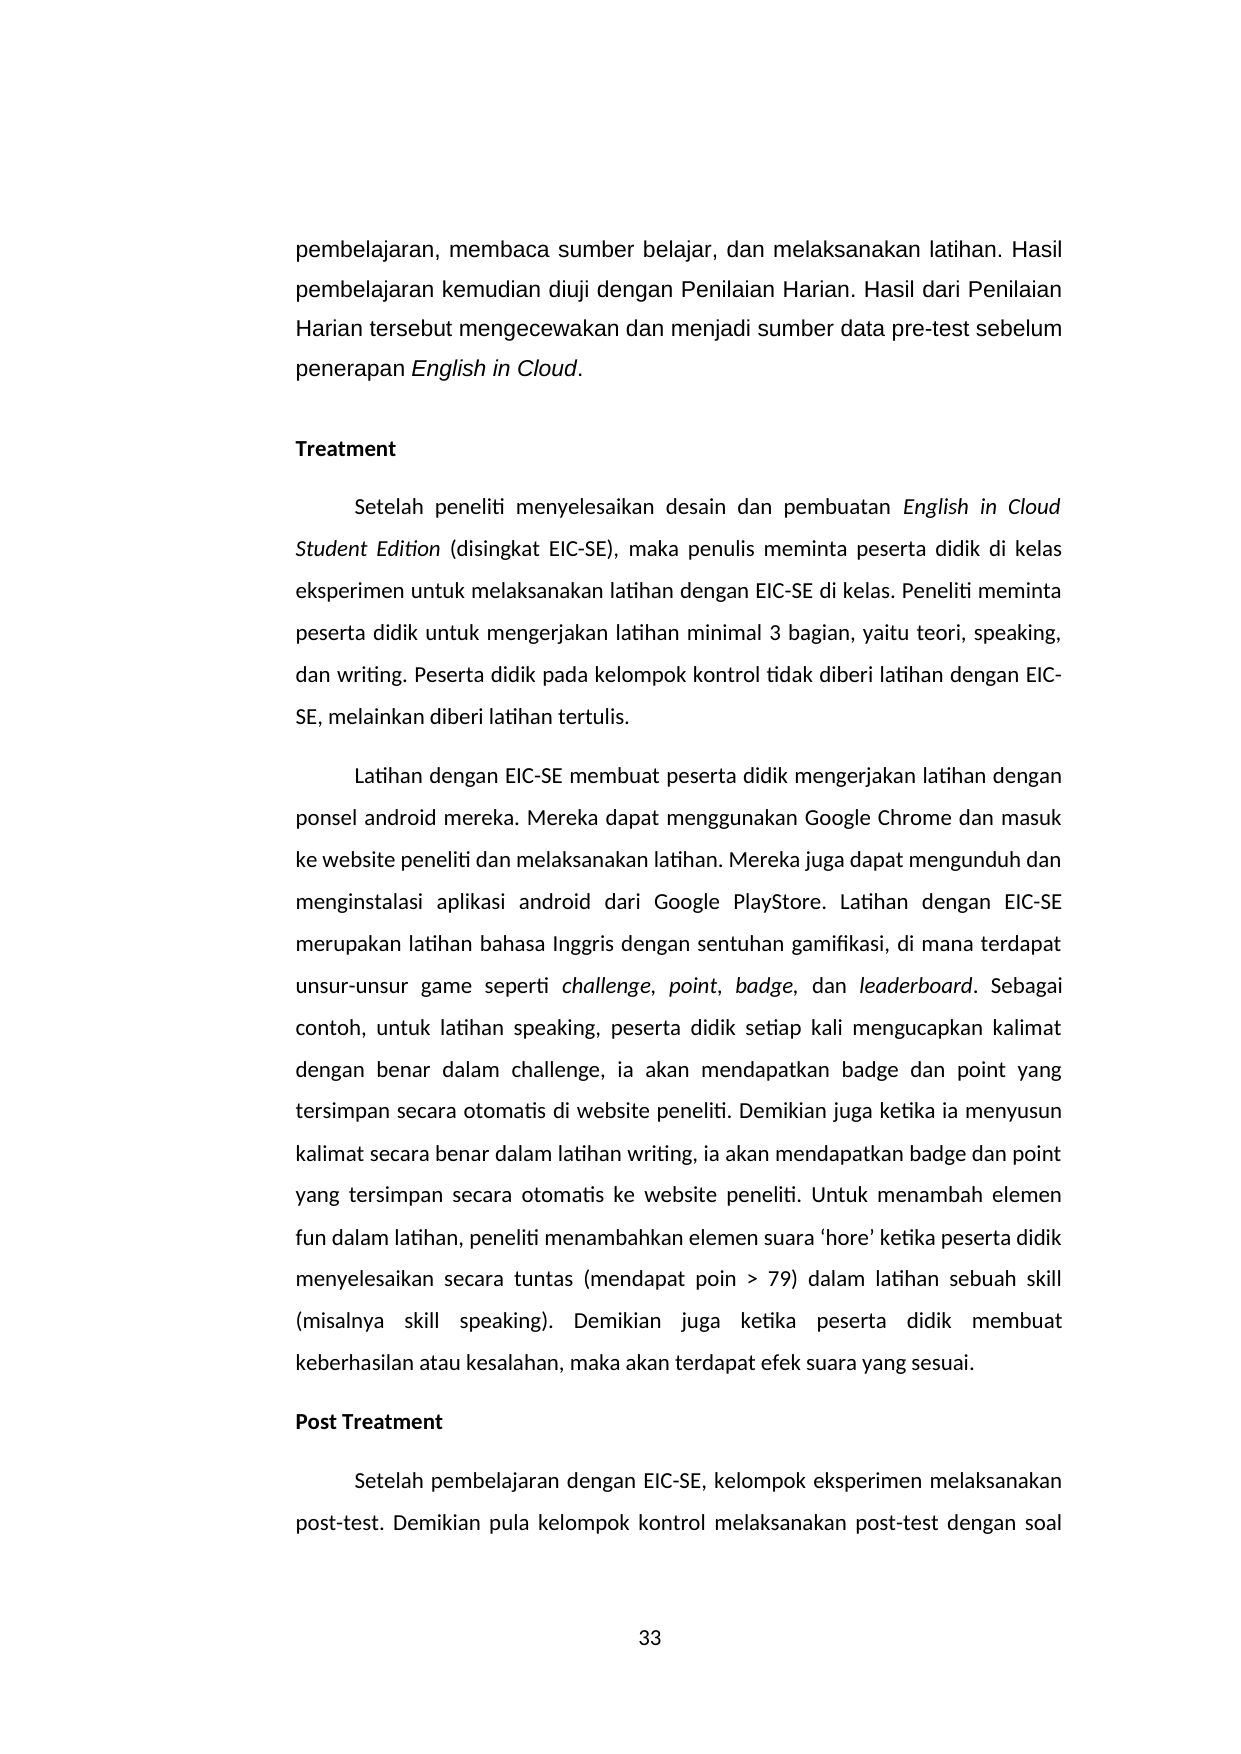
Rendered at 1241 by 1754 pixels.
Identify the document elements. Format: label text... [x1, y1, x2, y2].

text Setelah peneliti menyelesaikan desain dan pembuatan English in Cloud Student Edition (disingkat EIC-SE), maka penulis meminta peserta didik di kelas eksperimen untuk melaksanakan latihan dengan EIC-SE di kelas. Peneliti meminta peserta didik untuk mengerjakan latihan minimal 3 bagian, yaitu teori, speaking, dan writing. Peserta didik pada kelompok kontrol tidak diberi latihan dengan EIC-SE, melainkan diberi latihan tertulis. [295, 492, 1063, 730]
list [295, 236, 1063, 381]
text Post Treatment [236, 1407, 1063, 1435]
text Latihan dengan EIC-SE membuat peserta didik mengerjakan latihan dengan ponsel android mereka. Mereka dapat menggunakan Google Chrome dan masuk ke website peneliti dan melaksanakan latihan. Mereka juga dapat mengunduh dan menginstalasi aplikasi android dari Google PlayStore. Latihan dengan EIC-SE merupakan latihan bahasa Inggris dengan sentuhan gamifikasi, di mana terdapat unsur-unsur game seperti challenge, point, badge, dan leaderboard. Sebagai contoh, untuk latihan speaking, peserta didik setiap kali mengucapkan kalimat dengan benar dalam challenge, ia akan mendapatkan badge dan point yang tersimpan secara otomatis di website peneliti. Demikian juga ketika ia menyusun kalimat secara benar dalam latihan writing, ia akan mendapatkan badge dan point yang tersimpan secara otomatis ke website peneliti. Untuk menambah elemen fun dalam latihan, peneliti menambahkan elemen suara ‘hore’ ketika peserta didik menyelesaikan secara tuntas (mendapat poin > 79) dalam latihan sebuah skill (misalnya skill speaking). Demikian juga ketika peserta didik membuat keberhasilan atau kesalahan, maka akan terdapat efek suara yang sesuai. [295, 761, 1063, 1377]
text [295, 1466, 1063, 1536]
text Treatment [236, 434, 1063, 462]
